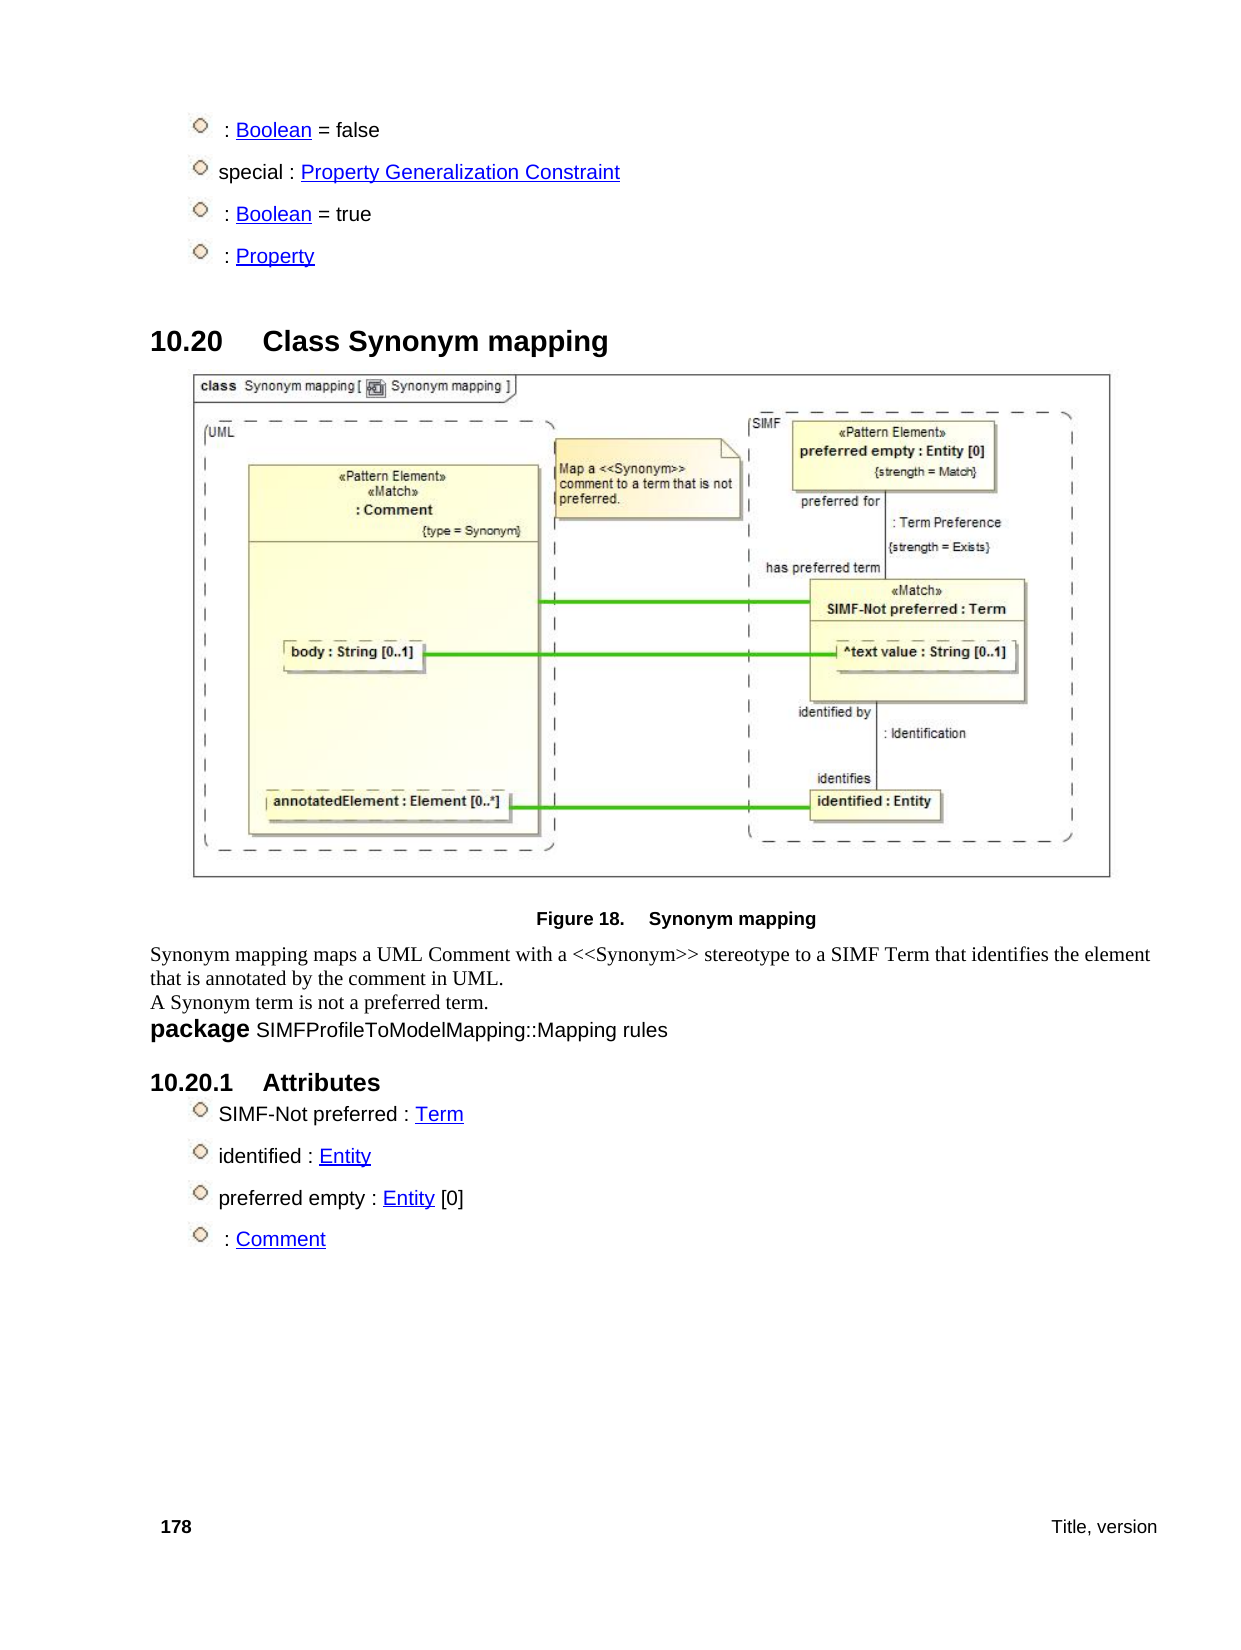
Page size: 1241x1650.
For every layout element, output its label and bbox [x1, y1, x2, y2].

picture [187, 1138, 213, 1164]
picture [187, 1096, 213, 1122]
picture [187, 196, 213, 222]
picture [187, 238, 213, 264]
picture [187, 369, 1128, 895]
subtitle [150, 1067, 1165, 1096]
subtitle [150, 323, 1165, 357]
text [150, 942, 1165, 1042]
picture [187, 1180, 213, 1205]
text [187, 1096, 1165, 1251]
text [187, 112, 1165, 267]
picture [187, 154, 213, 180]
picture [187, 1221, 213, 1247]
picture [187, 112, 213, 138]
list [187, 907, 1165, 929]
